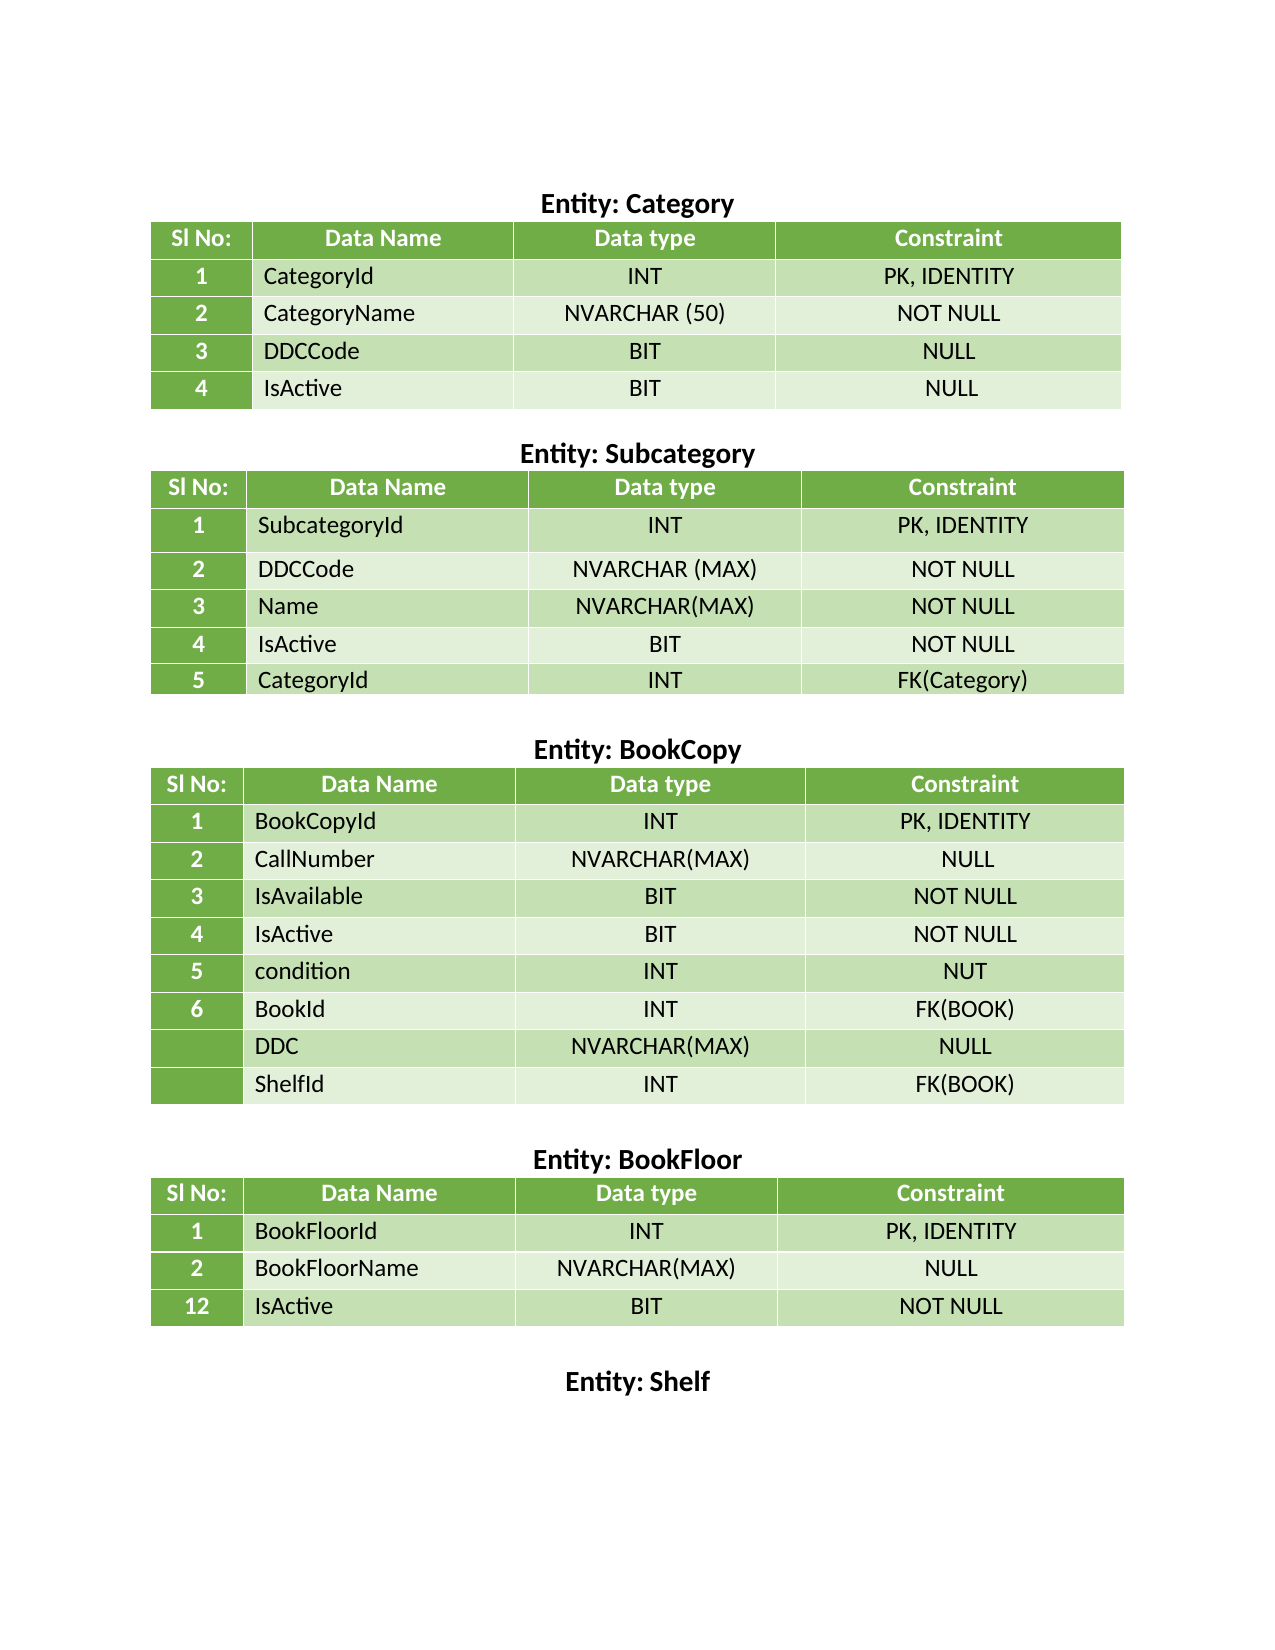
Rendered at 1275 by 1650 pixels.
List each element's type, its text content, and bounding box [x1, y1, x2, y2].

table_cell SubcategoryId [247, 509, 528, 552]
table_cell BookId [244, 993, 515, 1029]
table_cell condition [244, 955, 515, 992]
table_cell NVARCHAR (50) [514, 297, 775, 334]
table_cell NVARCHAR(MAX) [516, 1030, 805, 1067]
table_cell BIT [514, 335, 775, 371]
table_header Data type [529, 471, 801, 508]
table_header Data Name [244, 768, 515, 804]
table_cell ShelfId [244, 1068, 515, 1104]
table_cell BookCopyId [244, 805, 515, 842]
table_cell 2 [151, 553, 246, 589]
table_cell BIT [516, 880, 805, 917]
table_cell PK, IDENTITY [802, 509, 1124, 552]
table_cell 2 [151, 843, 243, 879]
table_cell 3 [151, 880, 243, 917]
table_cell DDCCode [247, 553, 528, 589]
table_cell NUT [806, 955, 1124, 992]
table_cell BookFloorId [244, 1215, 515, 1251]
table_cell [151, 1030, 243, 1067]
table_cell CallNumber [244, 843, 515, 879]
table_header Constraint [806, 768, 1124, 804]
table_cell INT [516, 1068, 805, 1104]
table_header Data Name [253, 222, 513, 259]
table_cell NOT NULL [806, 880, 1124, 917]
table_cell 5 [151, 955, 243, 992]
table_cell 5 [151, 664, 246, 694]
table_cell NVARCHAR(MAX) [529, 590, 801, 627]
table_cell PK, IDENTITY [778, 1215, 1124, 1251]
table_cell NOT NULL [776, 297, 1121, 334]
table_cell IsActive [244, 918, 515, 954]
text Entity: BookFloor [150, 1141, 1125, 1176]
table_cell CategoryName [253, 297, 513, 334]
table_cell IsAvailable [244, 880, 515, 917]
table_cell BIT [516, 1290, 777, 1326]
text Entity: Category [150, 186, 1125, 221]
table_cell NVARCHAR(MAX) [516, 843, 805, 879]
table_cell INT [529, 664, 801, 694]
table_header Data type [516, 1178, 777, 1214]
table_cell INT [516, 955, 805, 992]
table_cell 6 [151, 993, 243, 1029]
table_cell IsActive [247, 628, 528, 663]
table_cell CategoryId [247, 664, 528, 694]
table_header Constraint [778, 1178, 1124, 1214]
table_cell 2 [151, 297, 252, 334]
table_cell FK(Category) [802, 664, 1124, 694]
table_cell BIT [514, 372, 775, 409]
table_header Sl No: [151, 1178, 243, 1214]
table_cell FK(BOOK) [806, 1068, 1124, 1104]
table_cell NULL [776, 335, 1121, 371]
table_cell 1 [151, 805, 243, 842]
table_cell DDCCode [253, 335, 513, 371]
table_header Sl No: [151, 471, 246, 508]
table_cell PK, IDENTITY [776, 260, 1121, 296]
table_cell Name [247, 590, 528, 627]
table_cell INT [516, 805, 805, 842]
table_cell NOT NULL [802, 590, 1124, 627]
table_cell NULL [776, 372, 1121, 409]
text Entity: Shelf [150, 1363, 1125, 1399]
table_cell NULL [806, 843, 1124, 879]
text Entity: Subcategory [150, 435, 1125, 470]
table_header Data Name [244, 1178, 515, 1214]
table_cell 1 [151, 260, 252, 296]
table_cell 1 [151, 509, 246, 552]
table_header Data Name [247, 471, 528, 508]
text Entity: BookCopy [150, 731, 1125, 767]
table_cell NVARCHAR (MAX) [529, 553, 801, 589]
table_cell PK, IDENTITY [806, 805, 1124, 842]
table_cell NVARCHAR(MAX) [516, 1253, 777, 1289]
table_cell [151, 1068, 243, 1104]
table_cell NOT NULL [778, 1290, 1124, 1326]
table_cell NULL [778, 1253, 1124, 1289]
table_cell BIT [516, 918, 805, 954]
table_cell CategoryId [253, 260, 513, 296]
table_cell IsActive [244, 1290, 515, 1326]
table_cell NULL [806, 1030, 1124, 1067]
table_cell BIT [529, 628, 801, 663]
table_cell BookFloorName [244, 1253, 515, 1289]
table_header Constraint [802, 471, 1124, 508]
table_header Data type [514, 222, 775, 259]
table_cell NOT NULL [806, 918, 1124, 954]
table_cell DDC [244, 1030, 515, 1067]
table_cell 2 [151, 1253, 243, 1289]
table_cell 4 [151, 918, 243, 954]
table_cell 4 [151, 628, 246, 663]
table_cell INT [529, 509, 801, 552]
table_cell NOT NULL [802, 628, 1124, 663]
table_header Constraint [776, 222, 1121, 259]
table_cell 12 [151, 1290, 243, 1326]
table_header Sl No: [151, 768, 243, 804]
table_cell INT [516, 993, 805, 1029]
table_cell 1 [151, 1215, 243, 1251]
table_cell NOT NULL [802, 553, 1124, 589]
table_header Data type [516, 768, 805, 804]
table_header Sl No: [151, 222, 252, 259]
table_cell INT [514, 260, 775, 296]
table_cell 4 [151, 372, 252, 409]
table_cell IsActive [253, 372, 513, 409]
table_cell FK(BOOK) [806, 993, 1124, 1029]
table_cell 3 [151, 590, 246, 627]
table_cell 3 [151, 335, 252, 371]
table_cell INT [516, 1215, 777, 1251]
